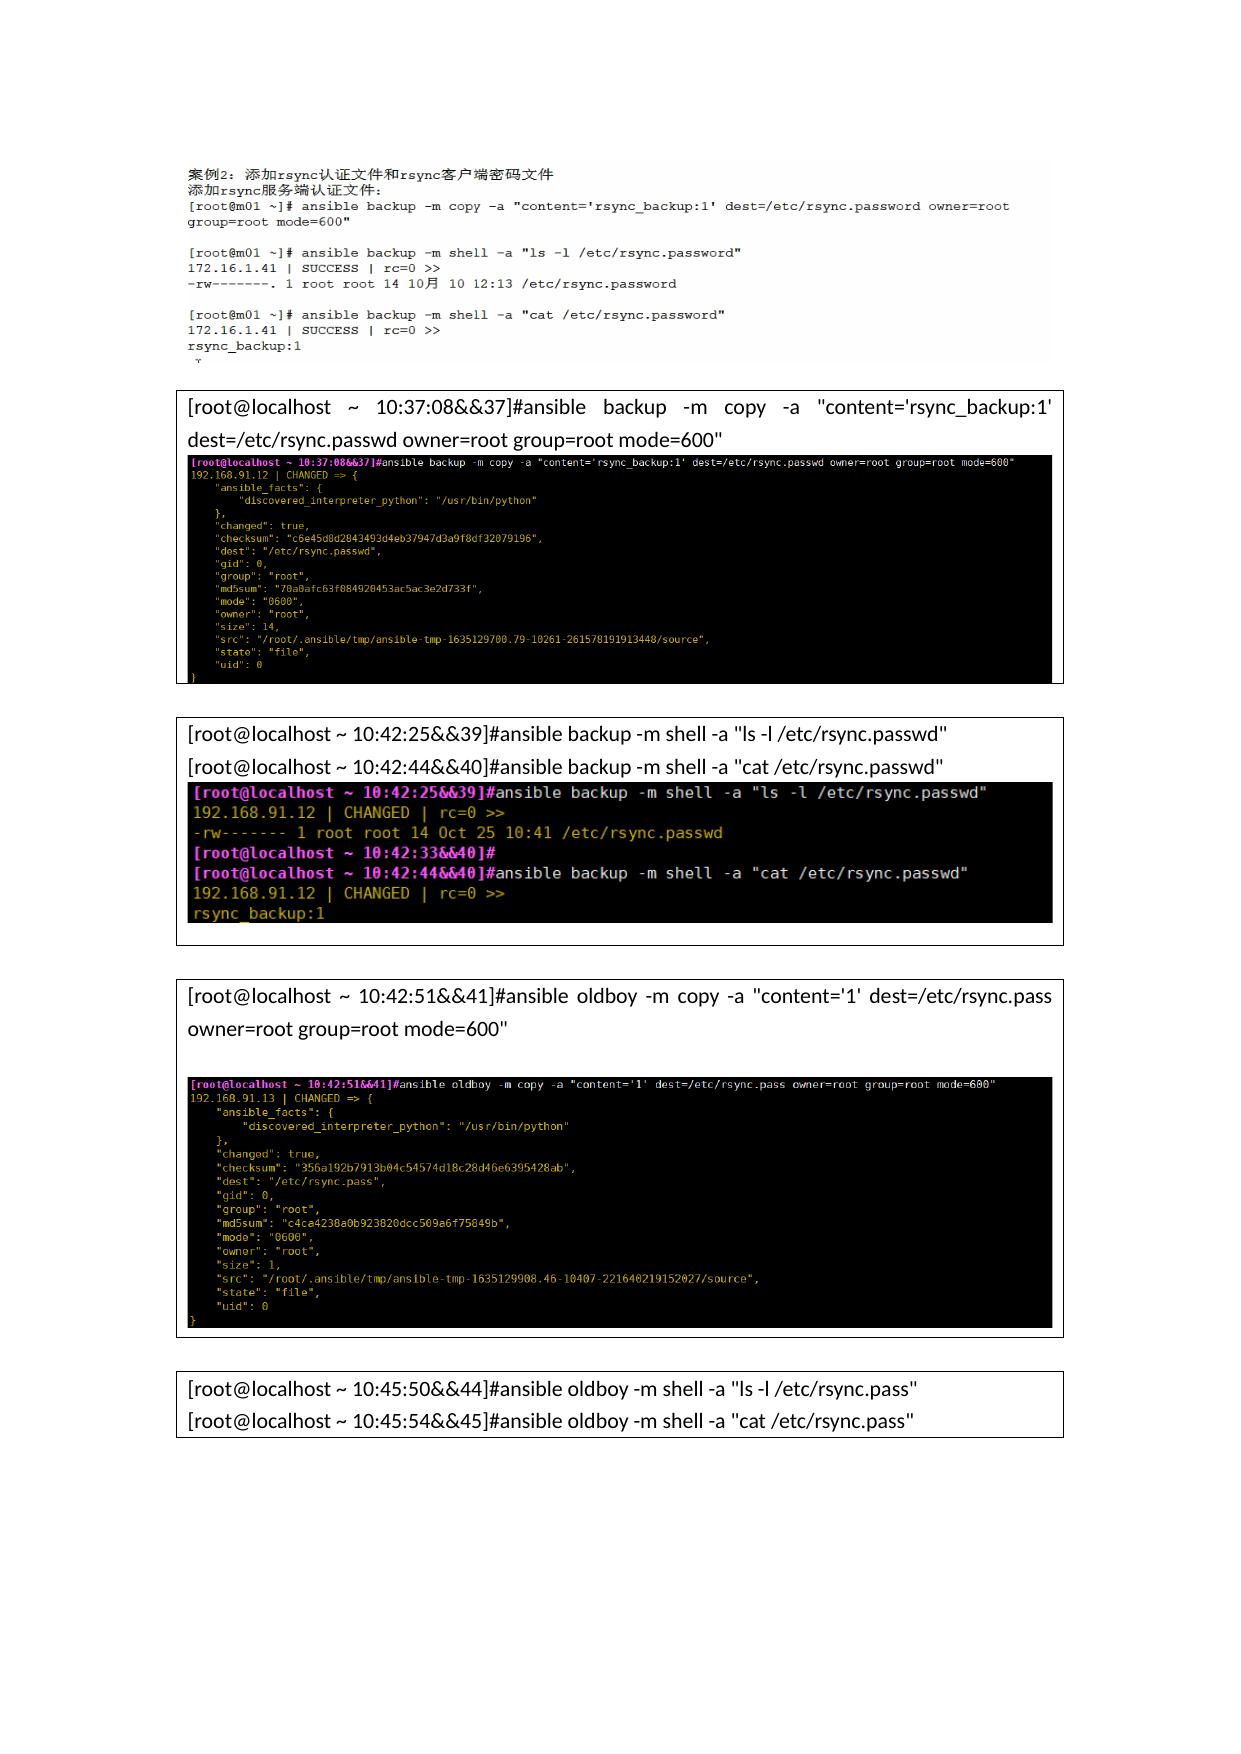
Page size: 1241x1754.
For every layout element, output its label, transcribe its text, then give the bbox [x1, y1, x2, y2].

table_header [root@localhost ~ 10:42:25&&39]#ansible backup -m shell -a "ls -l /etc/rsync.passwd" [root@localhost ~ 10:42:44&&40]#ansible backup -m shell -a "cat /etc/rsync.passwd" [177, 718, 1063, 945]
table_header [177, 1372, 1063, 1437]
picture [187, 782, 1053, 923]
picture [187, 1077, 1053, 1328]
picture [187, 455, 1053, 683]
picture [187, 162, 1053, 363]
table_header [root@localhost ~ 10:37:08&&37]#ansible backup -m copy -a "content='rsync_backup:1' dest=/etc/rsync.passwd owner=root group=root mode=600" [177, 391, 1063, 683]
table_header [root@localhost ~ 10:42:51&&41]#ansible oldboy -m copy -a "content='1' dest=/etc/rsync.pass owner=root group=root mode=600" [177, 980, 1063, 1337]
